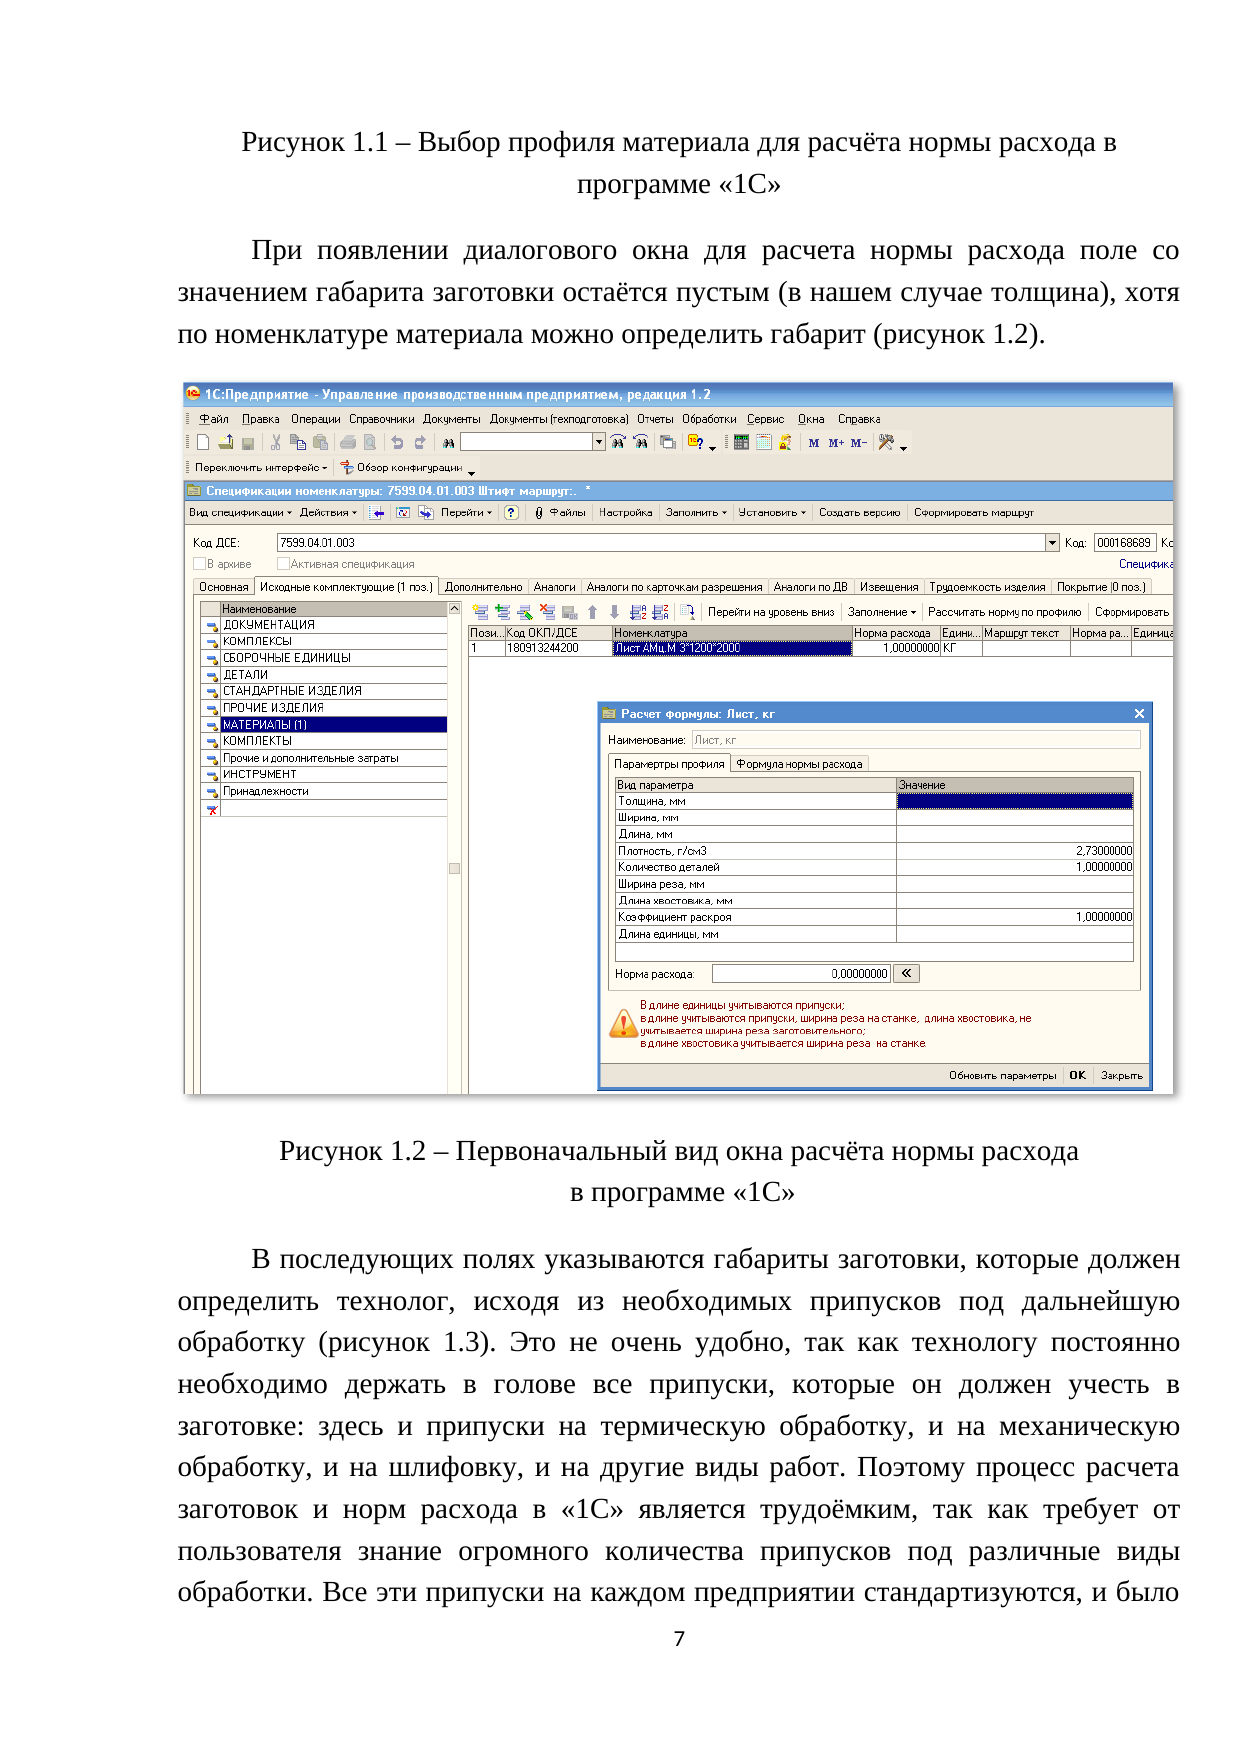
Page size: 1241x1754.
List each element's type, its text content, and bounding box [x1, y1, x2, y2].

text в программе «1С» [177, 1168, 1181, 1210]
picture [183, 382, 1173, 1094]
text Рисунок 1.2 – Первоначальный вид окна расчёта нормы расхода [177, 1127, 1181, 1168]
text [177, 1235, 1181, 1610]
text При появлении диалогового окна для расчета нормы расхода поле со значением габарита заготовки остаётся пустым (в нашем случае толщина), хотя по номенклатуре материала можно определить габарит (рисунок 1.2). [177, 226, 1181, 351]
text Рисунок 1.1 – Выбор профиля материала для расчёта нормы расхода в программе «1С» [177, 118, 1181, 201]
